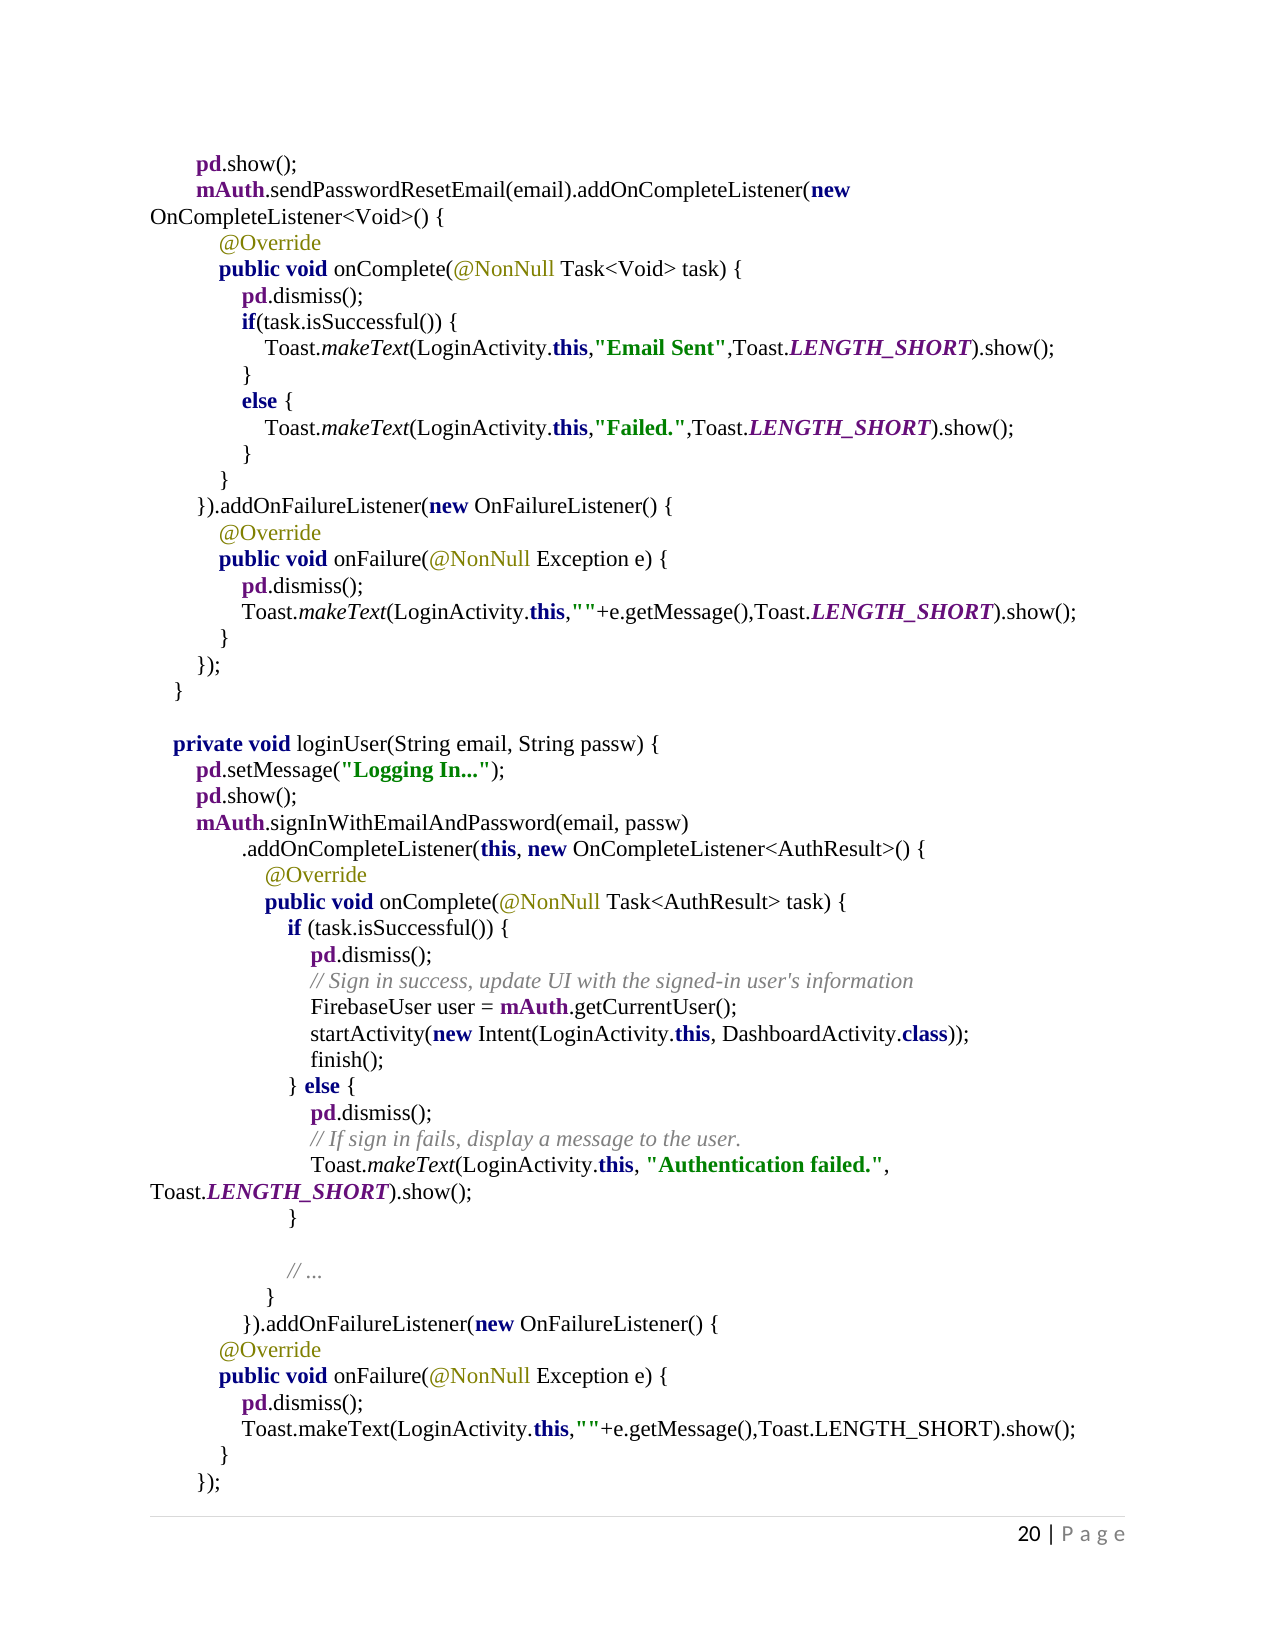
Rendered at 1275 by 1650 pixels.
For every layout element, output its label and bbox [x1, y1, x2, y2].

text [150, 150, 1125, 1494]
